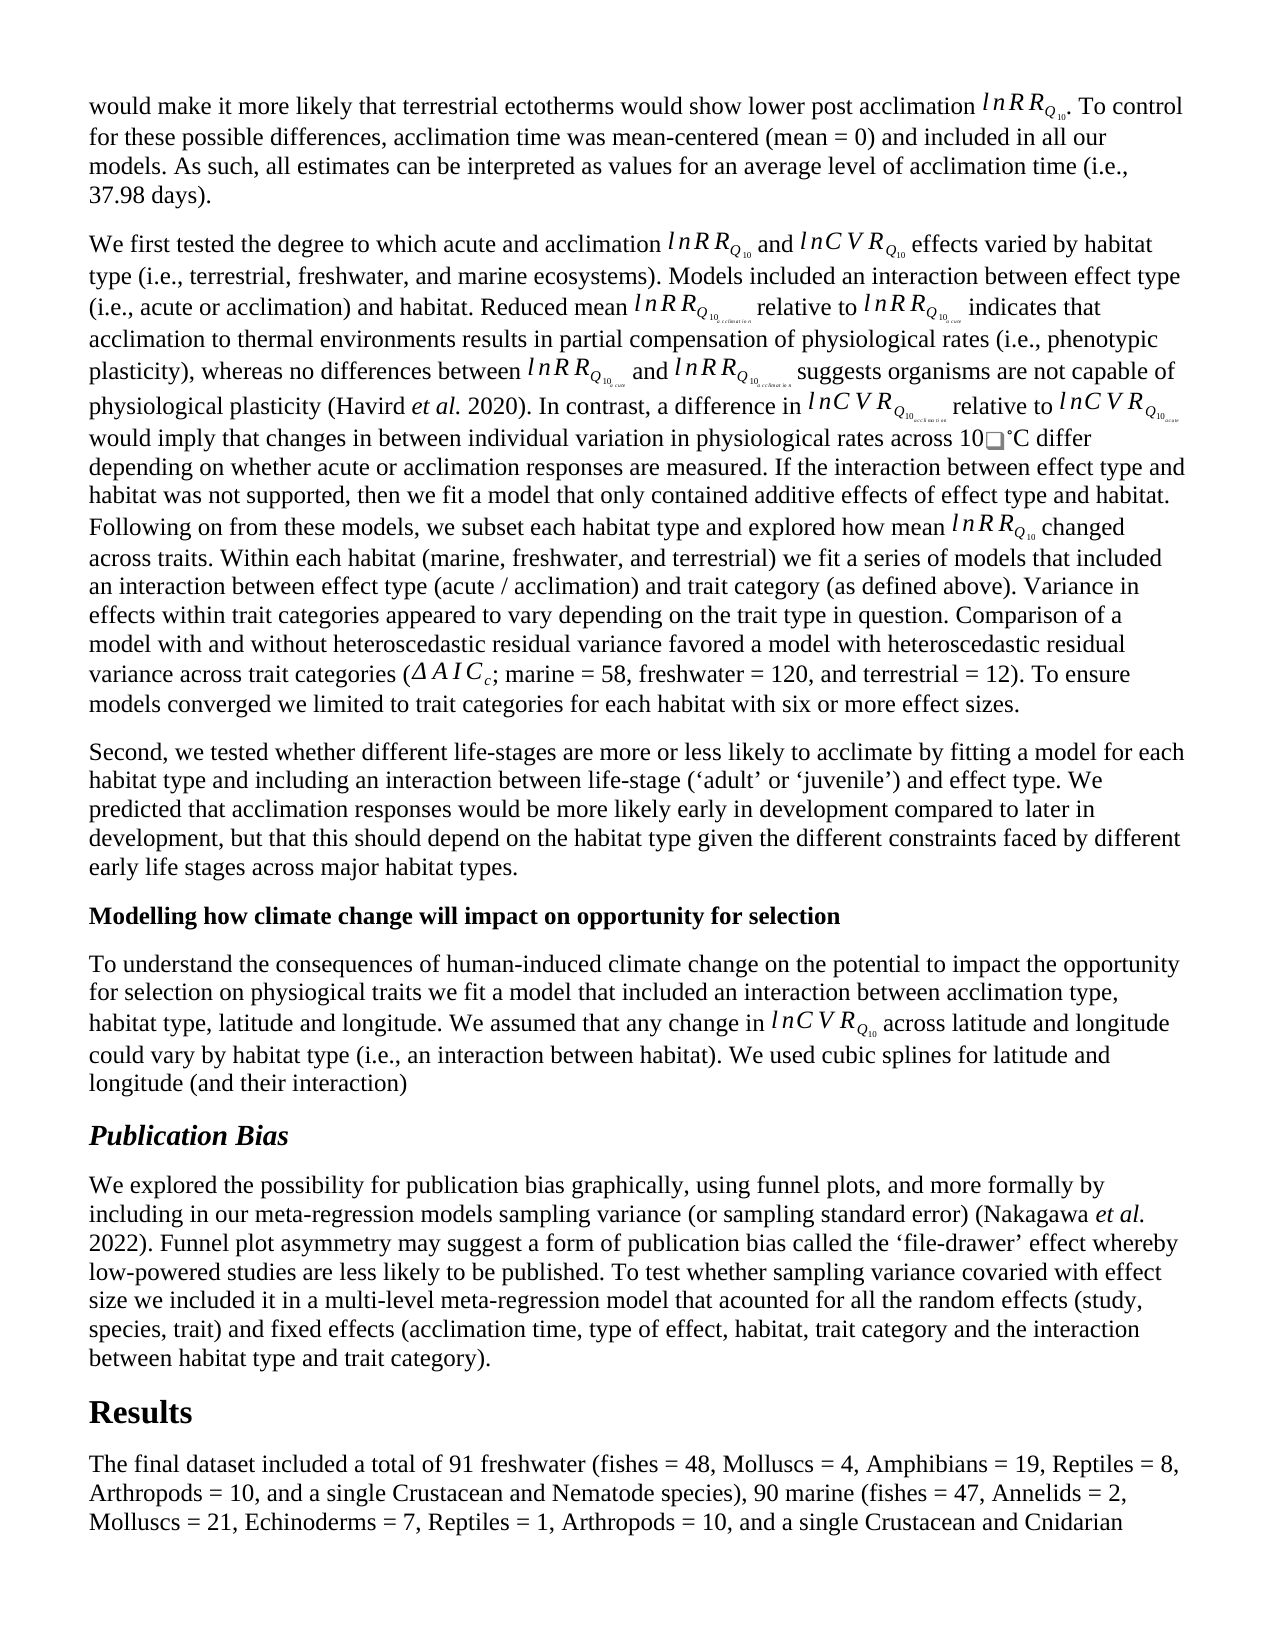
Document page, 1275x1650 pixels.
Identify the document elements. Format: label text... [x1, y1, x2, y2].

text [89, 89, 1186, 208]
text To understand the consequences of human-induced climate change on the potential to impact the opportunity for selection on physiogical traits we fit a model that included an interaction between acclimation type, habitat type, latitude and longitude. We assumed that any change in across latitude and longitude could vary by habitat type (i.e., an interaction between habitat). We used cubic splines for latitude and longitude (and their interaction) [89, 949, 1186, 1097]
subtitle Publication Bias [89, 1118, 1186, 1152]
text We first tested the degree to which acute and acclimation and effects varied by habitat type (i.e., terrestrial, freshwater, and marine ecosystems). Models included an interaction between effect type (i.e., acute or acclimation) and habitat. Reduced mean relative to indicates that acclimation to thermal environments results in partial compensation of physiological rates (i.e., phenotypic plasticity), whereas no differences between and suggests organisms are not capable of physiological plasticity (Havird et al. 2020). In contrast, a difference in relative to would imply that changes in between individual variation in physiological rates across 10C differ depending on whether acute or acclimation responses are measured. If the interaction between effect type and habitat was not supported, then we fit a model that only contained additive effects of effect type and habitat. Following on from these models, we subset each habitat type and explored how mean changed across traits. Within each habitat (marine, freshwater, and terrestrial) we fit a series of models that included an interaction between effect type (acute / acclimation) and trait category (as defined above). Variance in effects within trait categories appeared to vary depending on the trait type in question. Comparison of a model with and without heteroscedastic residual variance favored a model with heteroscedastic residual variance across trait categories (; marine = 58, freshwater = 120, and terrestrial = 12). To ensure models converged we limited to trait categories for each habitat with six or more effect sizes. [89, 227, 1186, 718]
subtitle Modelling how climate change will impact on opportunity for selection [89, 901, 1186, 930]
subtitle Results [89, 1392, 1186, 1431]
text Second, we tested whether different life-stages are more or less likely to acclimate by fitting a model for each habitat type and including an interaction between life-stage (‘adult’ or ‘juvenile’) and effect type. We predicted that acclimation responses would be more likely early in development compared to later in development, but that this should depend on the habitat type given the different constraints faced by different early life stages across major habitat types. [89, 737, 1186, 880]
text We explored the possibility for publication bias graphically, using funnel plots, and more formally by including in our meta-regression models sampling variance (or sampling standard error) (Nakagawa et al. 2022). Funnel plot asymmetry may suggest a form of publication bias called the ‘file-drawer’ effect whereby low-powered studies are less likely to be published. To test whether sampling variance covaried with effect size we included it in a multi-level meta-regression model that acounted for all the random effects (study, species, trait) and fixed effects (acclimation time, type of effect, habitat, trait category and the interaction between habitat type and trait category). [89, 1170, 1186, 1372]
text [89, 1449, 1186, 1536]
